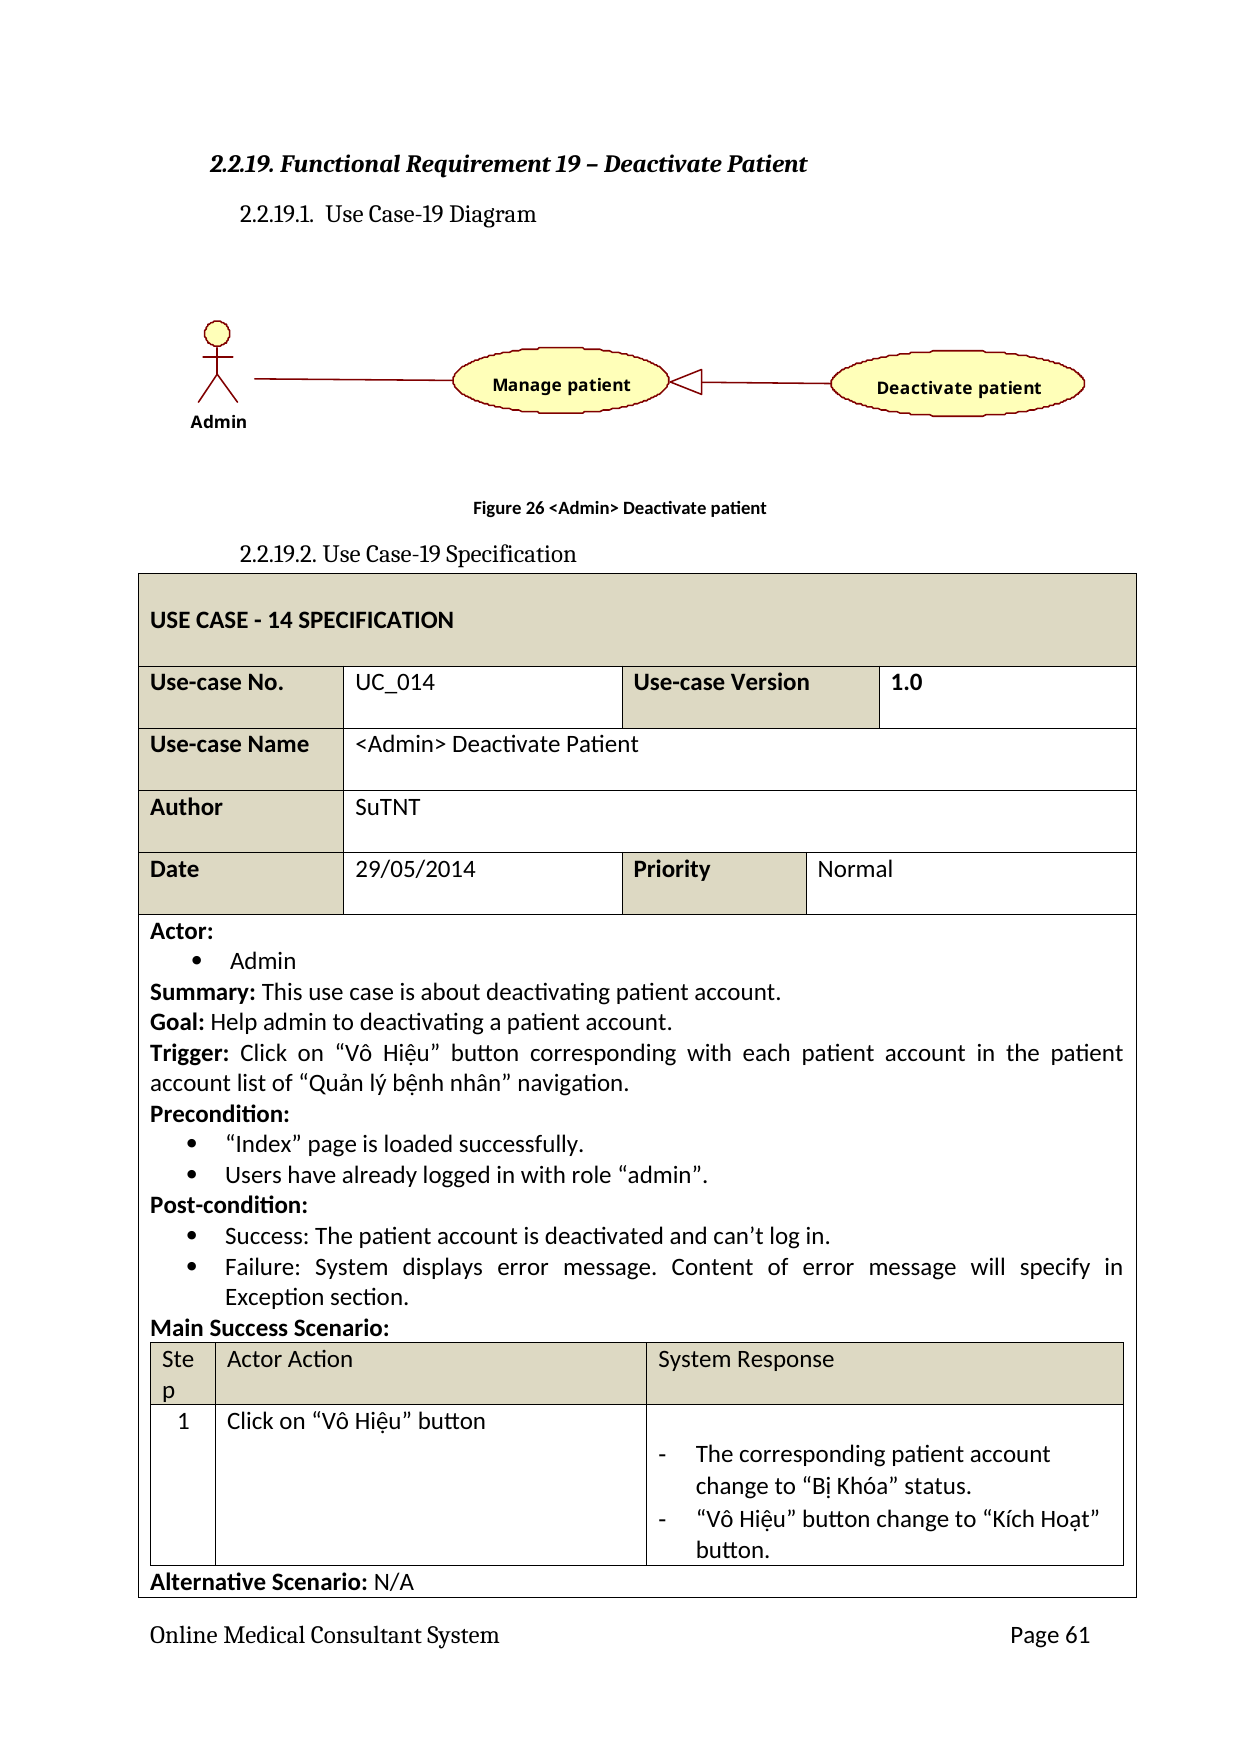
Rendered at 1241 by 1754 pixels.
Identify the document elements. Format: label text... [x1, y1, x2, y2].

subtitle Use Case-19 Specification [225, 540, 1090, 569]
table_cell 1.0 [880, 667, 1136, 728]
table_cell UC_014 [344, 667, 622, 728]
table_cell Author [139, 791, 343, 852]
table_cell Date [139, 853, 343, 914]
subtitle Use Case-19 Diagram [225, 199, 1090, 228]
table_cell Use-case No. [139, 667, 343, 728]
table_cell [139, 915, 1136, 1597]
table_cell 29/05/2014 [344, 853, 622, 914]
table_cell SuTNT [344, 791, 1136, 852]
table_header USE CASE - 14 SPECIFICATION [139, 574, 1136, 666]
table_cell <Admin> Deactivate Patient [344, 729, 1136, 790]
table_cell Normal [807, 853, 1136, 914]
table_cell Use-case Version [623, 667, 879, 728]
table_cell Use-case Name [139, 729, 343, 790]
subtitle Functional Requirement 19 – Deactivate Patient [210, 150, 1090, 179]
table_cell Priority [623, 853, 806, 914]
